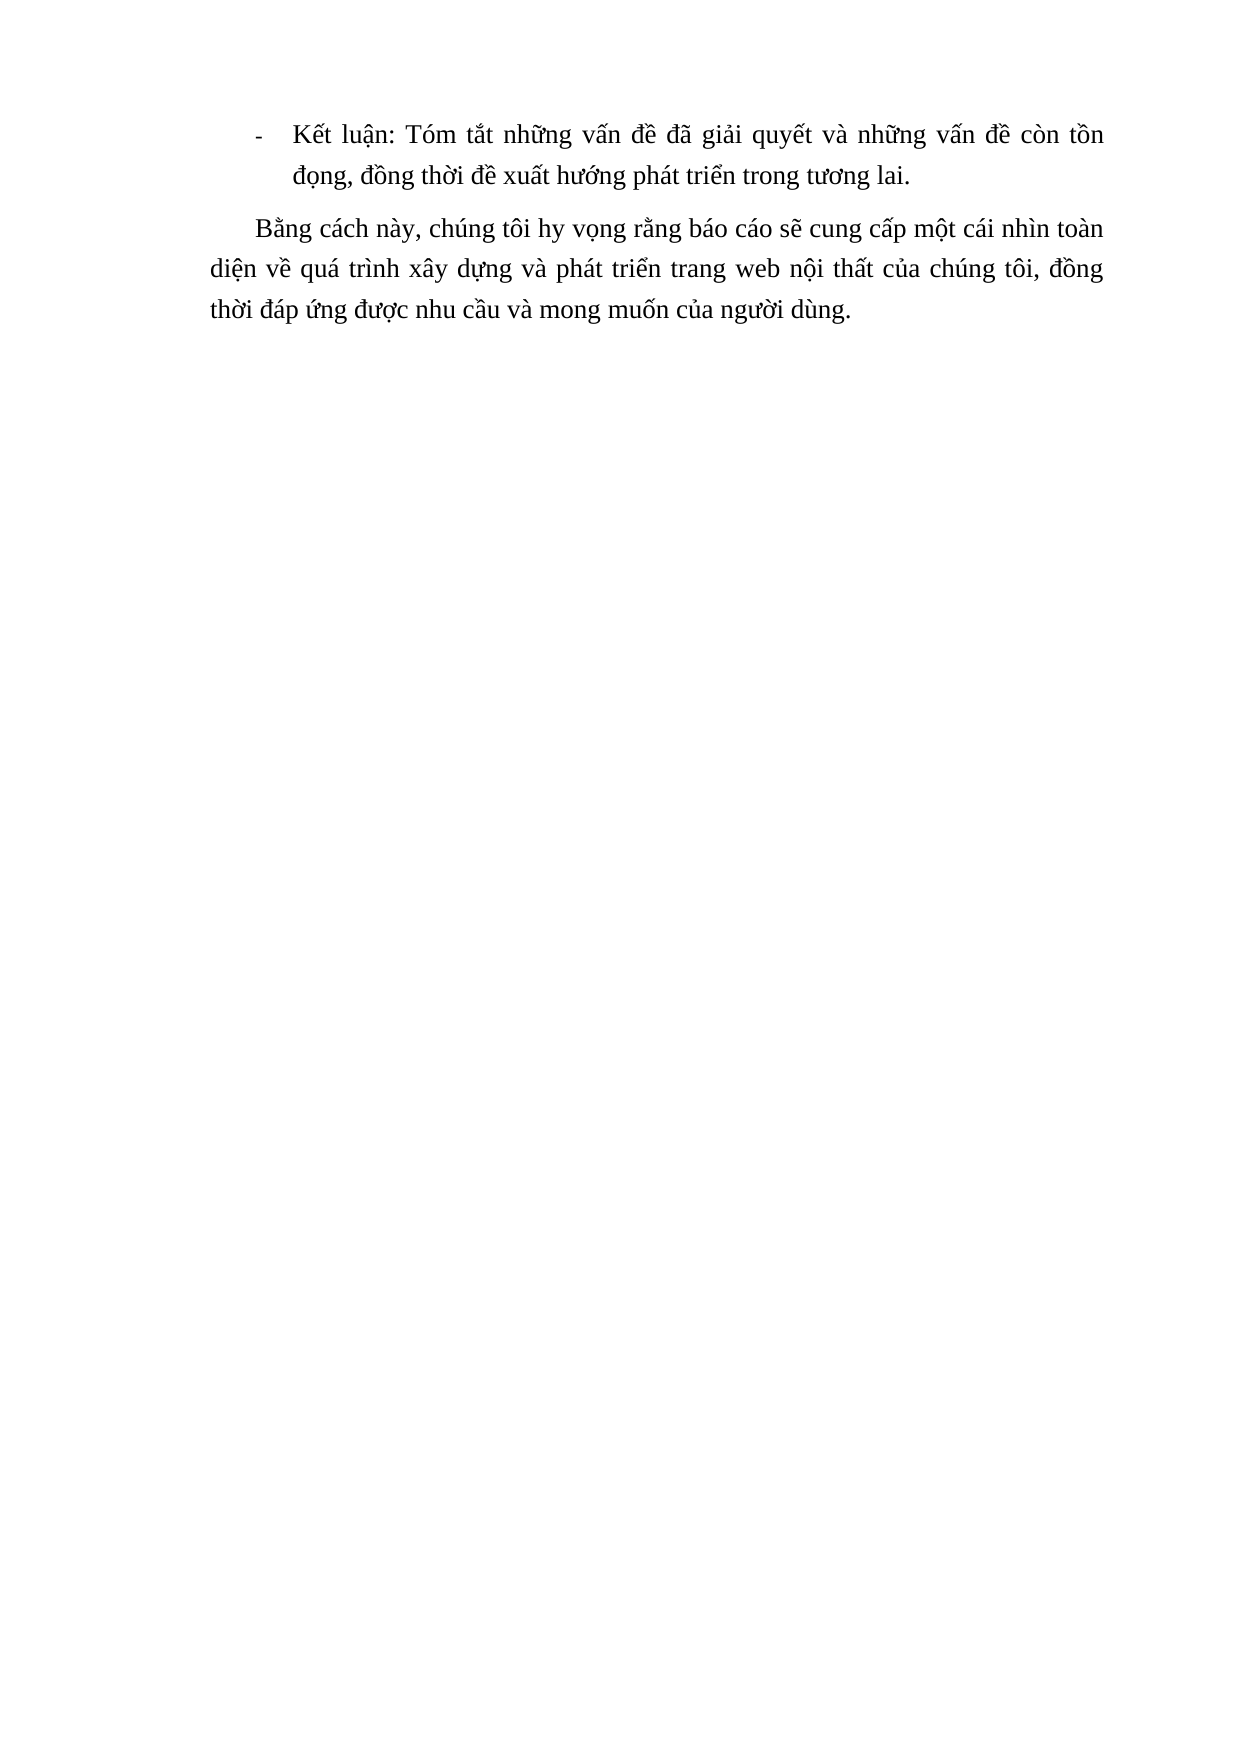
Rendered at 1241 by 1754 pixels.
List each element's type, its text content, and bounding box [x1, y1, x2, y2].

text Bằng cách này, chúng tôi hy vọng rằng báo cáo sẽ cung cấp một cái nhìn toàn diện về quá trình xây dựng và phát triển trang web nội thất của chúng tôi, đồng thời đáp ứng được nhu cầu và mong muốn của người dùng. [210, 212, 1105, 324]
list Kết luận: Tóm tắt những vấn đề đã giải quyết và những vấn đề còn tồn đọng, đồng thời đề xuất hướng phát triển trong tương lai. [255, 119, 1105, 190]
